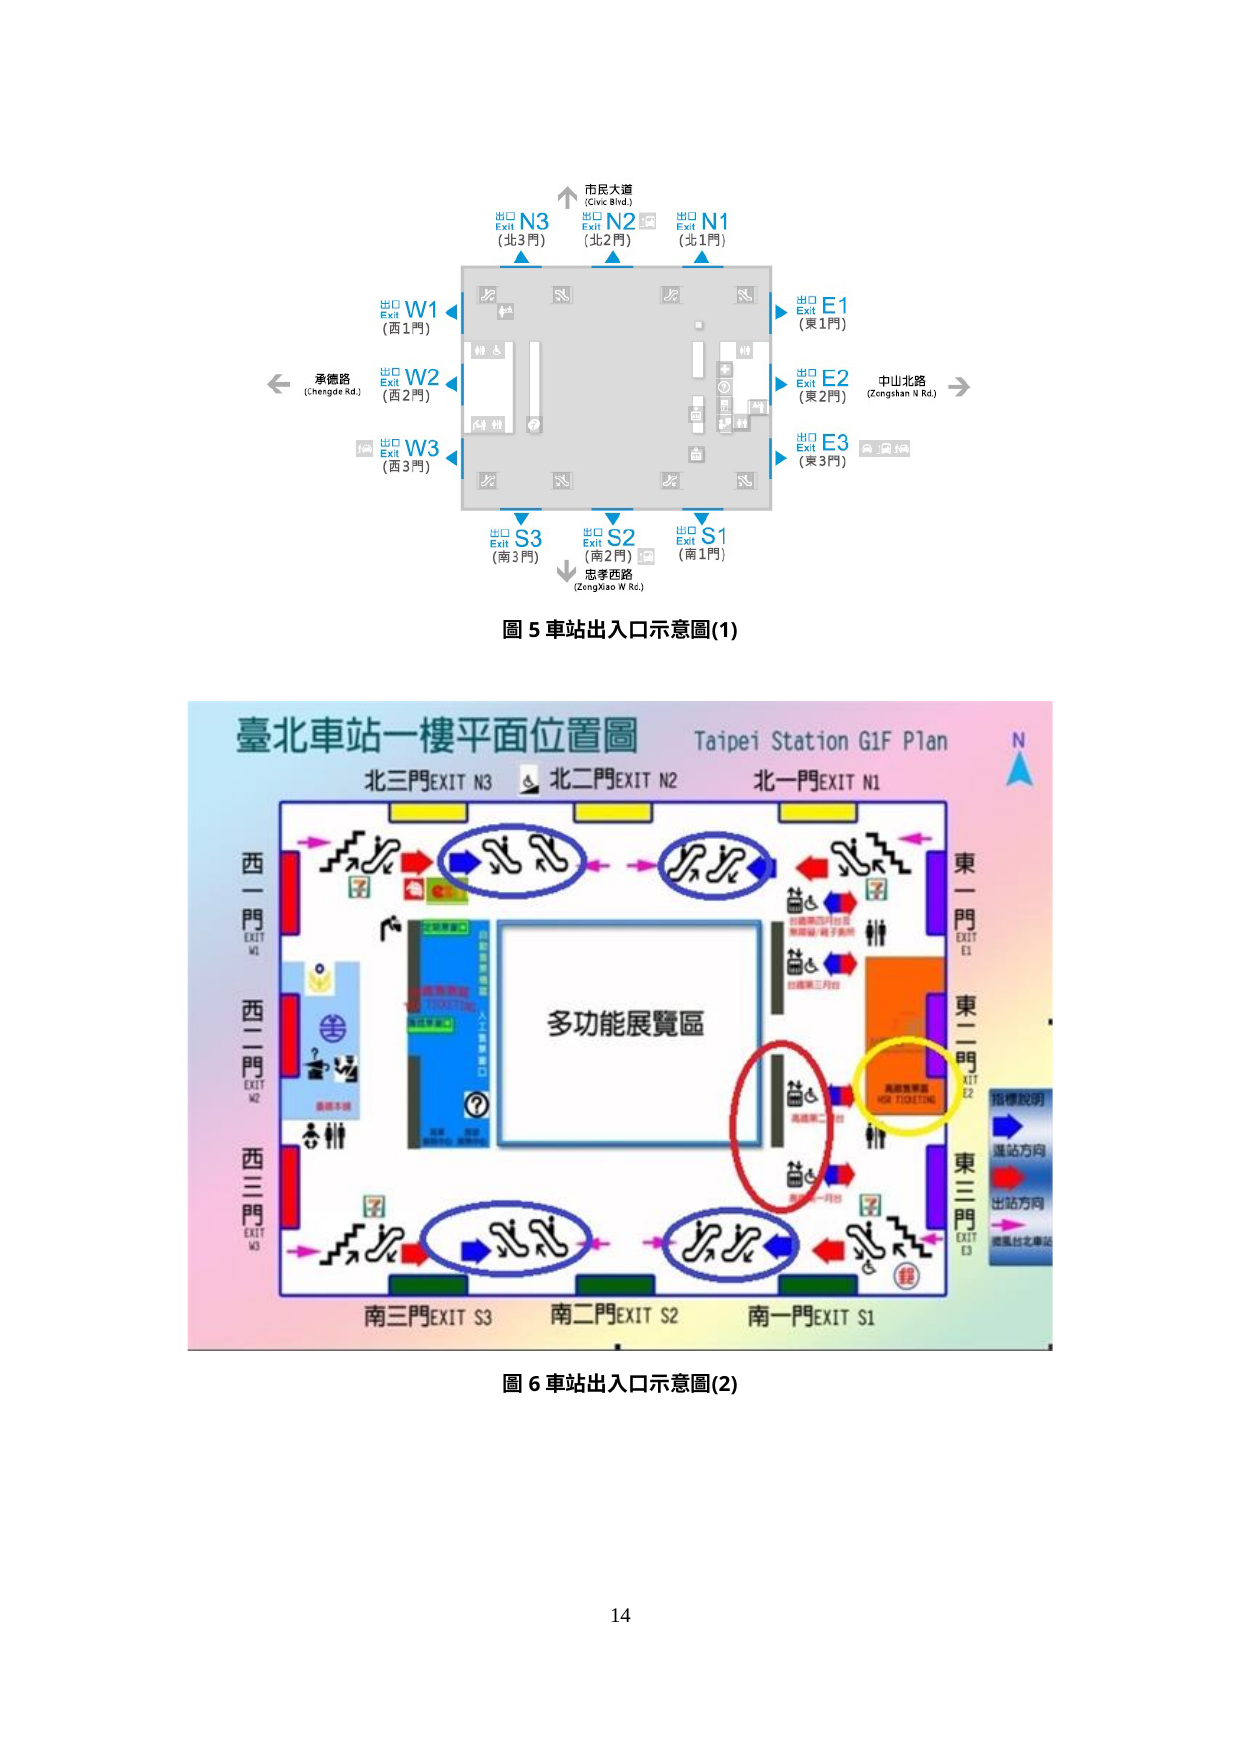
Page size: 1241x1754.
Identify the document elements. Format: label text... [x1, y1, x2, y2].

picture [187, 177, 1053, 600]
text 圖 5 車站出入口示意圖(1) [187, 614, 1053, 644]
text 圖 6 車站出入口示意圖(2) [187, 1363, 1053, 1401]
picture [187, 701, 1053, 1351]
